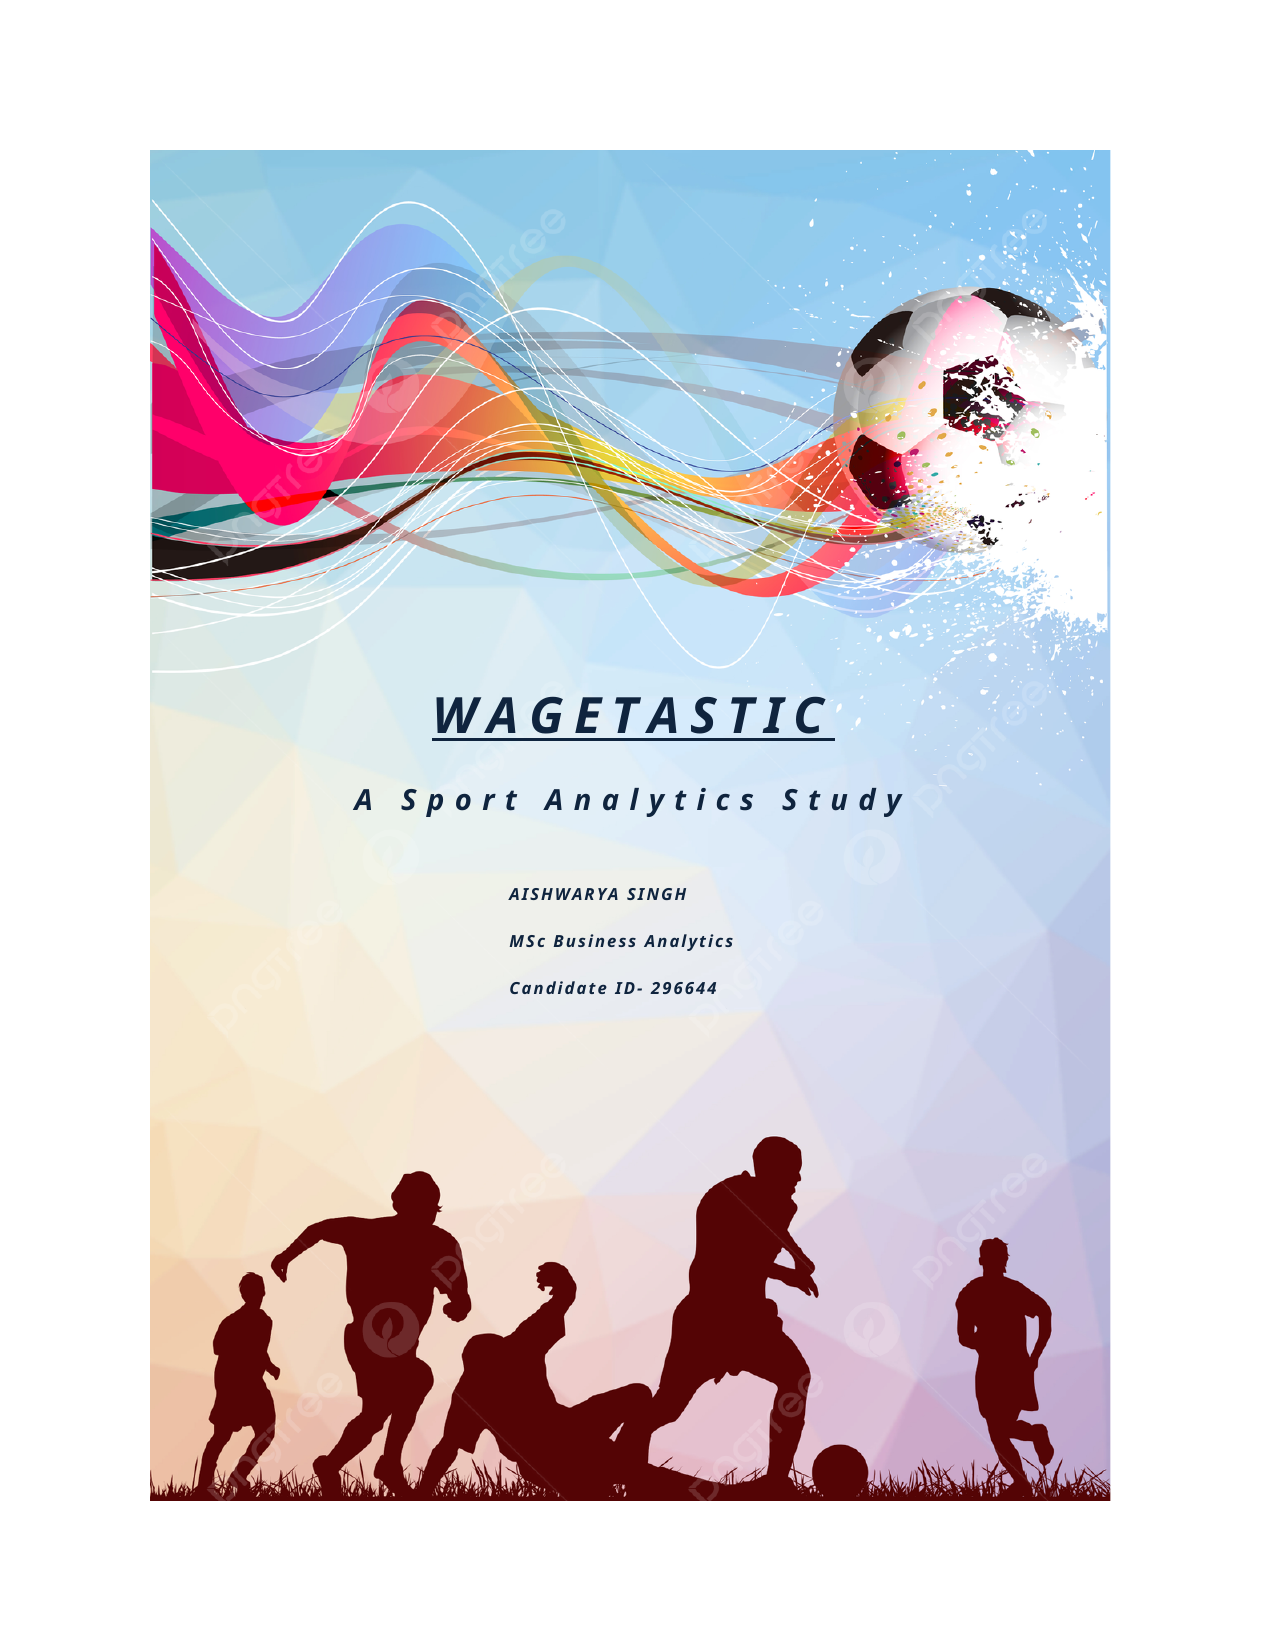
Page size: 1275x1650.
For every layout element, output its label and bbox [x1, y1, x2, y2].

picture [150, 150, 1111, 1501]
